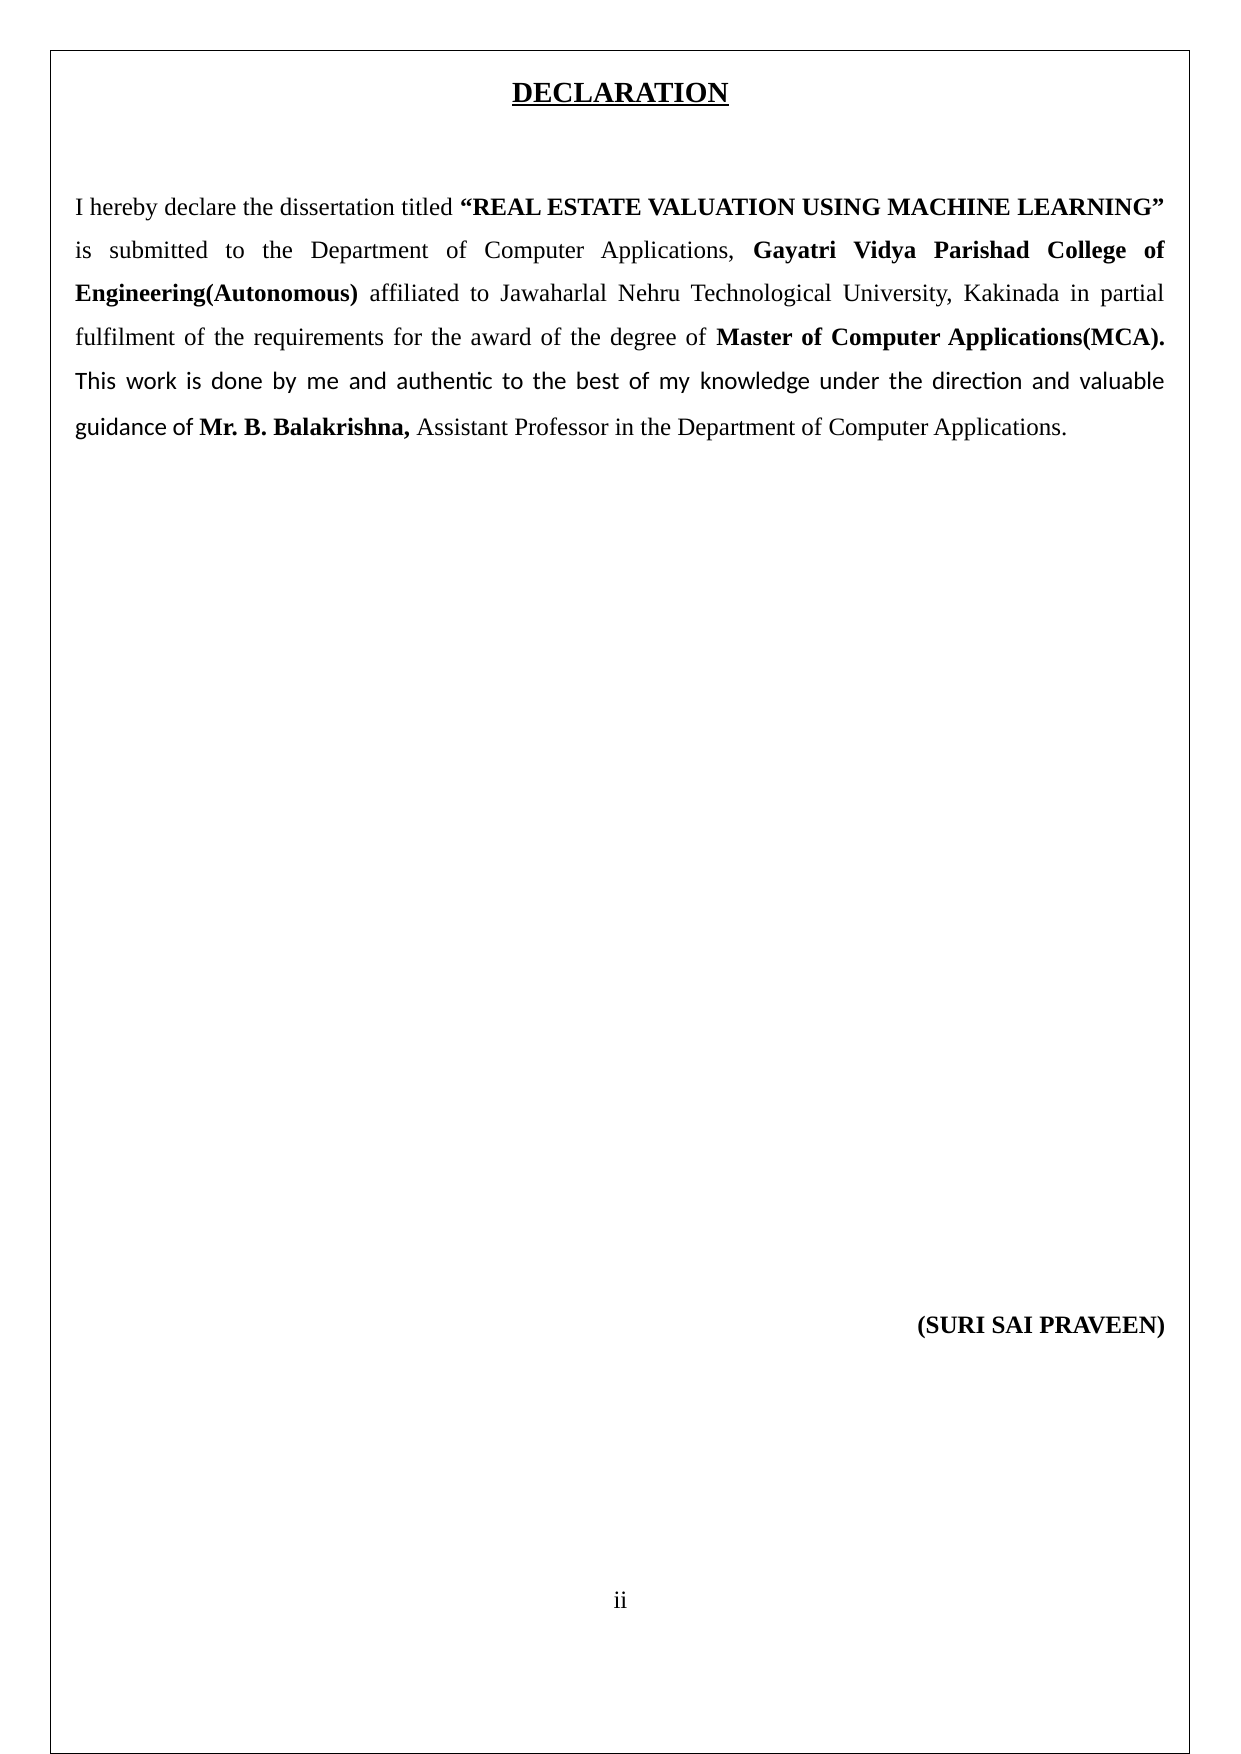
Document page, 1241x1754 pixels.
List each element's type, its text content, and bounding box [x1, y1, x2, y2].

text ii [75, 1585, 1165, 1613]
text I hereby declare the dissertation titled “REAL ESTATE VALUATION USING MACHINE LEARNING” is submitted to the Department of Computer Applications, Gayatri Vidya Parishad College of Engineering(Autonomous) affiliated to Jawaharlal Nehru Technological University, Kakinada in partial fulfilment of the requirements for the award of the degree of Master of Computer Applications(MCA). This work is done by me and authentic to the best of my knowledge under the direction and valuable guidance of Mr. B. Balakrishna, Assistant Professor in the Department of Computer Applications. [75, 192, 1165, 442]
text (SURI SAI PRAVEEN) [75, 1310, 1165, 1339]
text DECLARATION [75, 75, 1165, 108]
